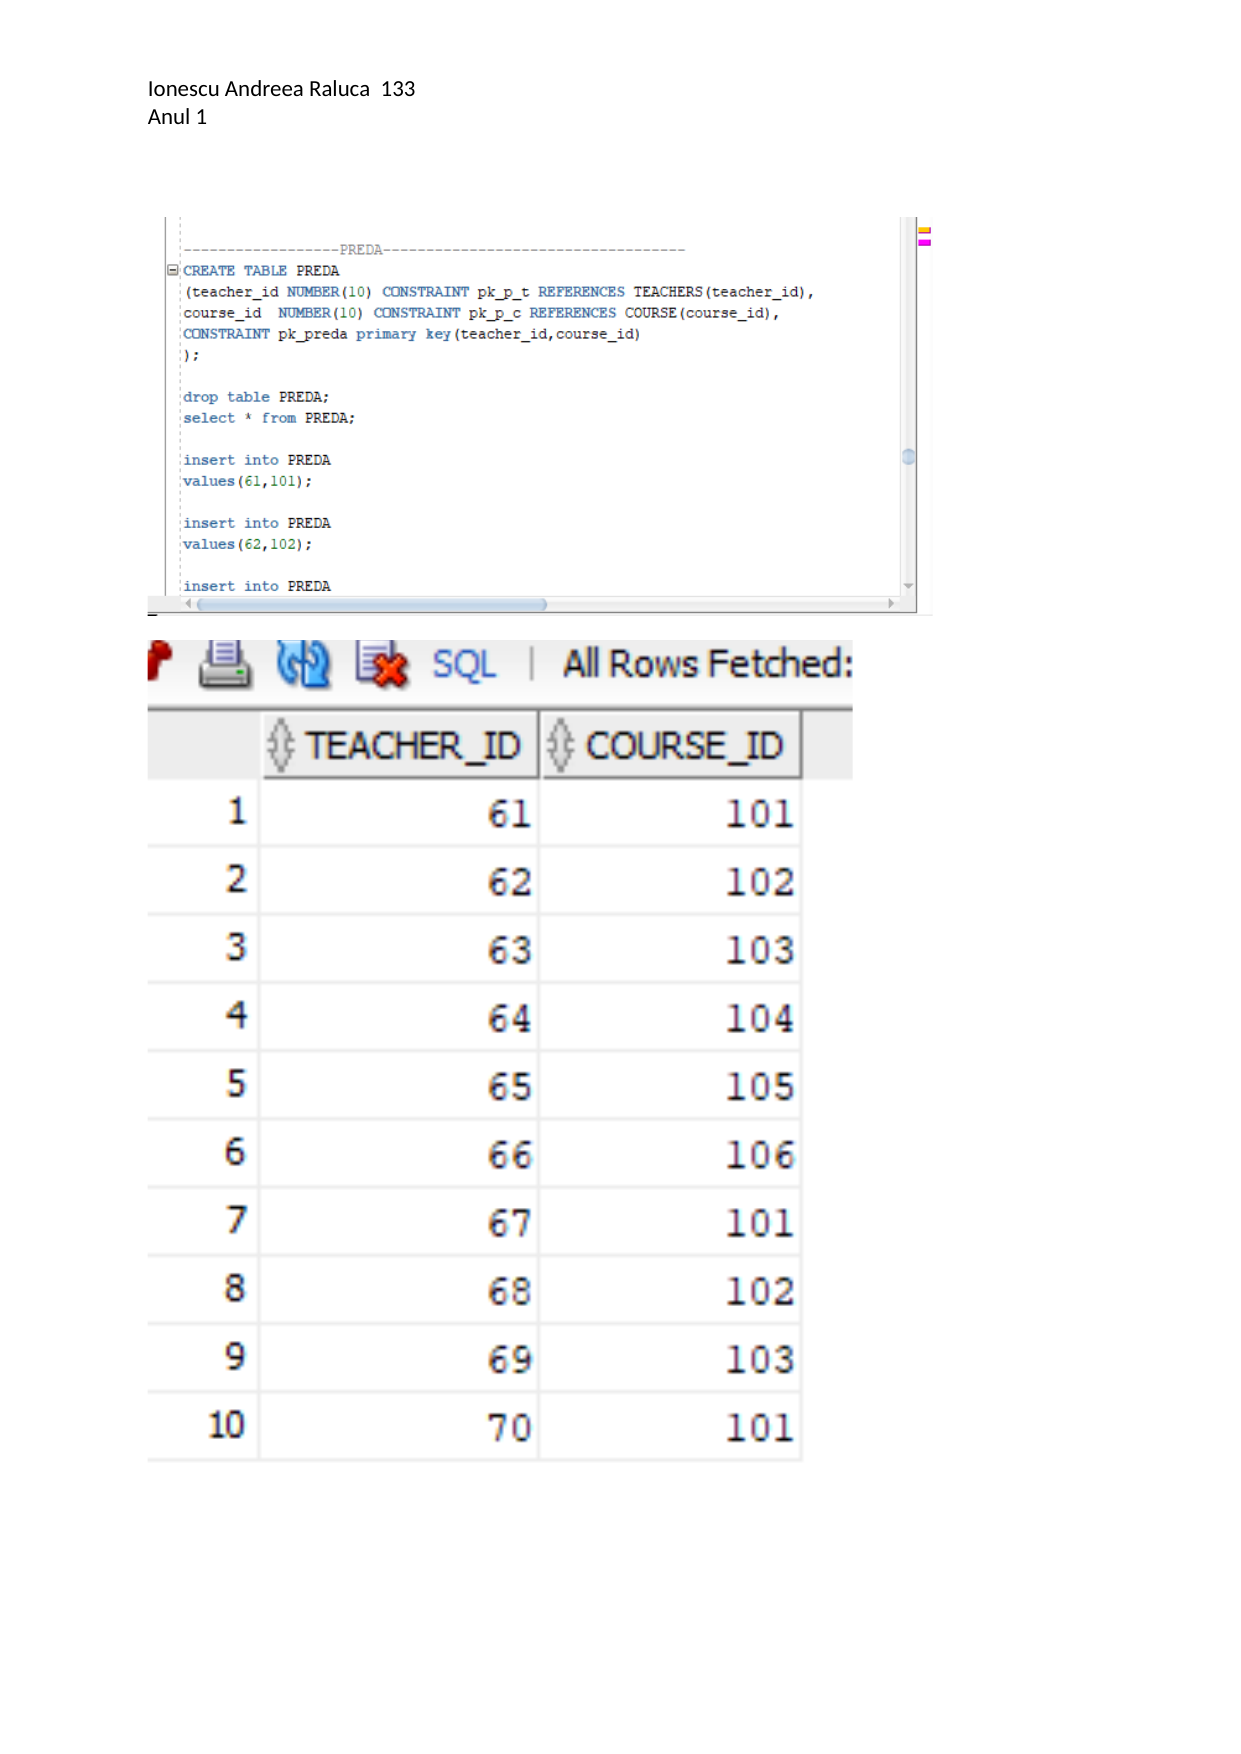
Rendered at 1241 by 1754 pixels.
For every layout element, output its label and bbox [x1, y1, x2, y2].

picture [147, 217, 933, 616]
picture [147, 640, 853, 1552]
